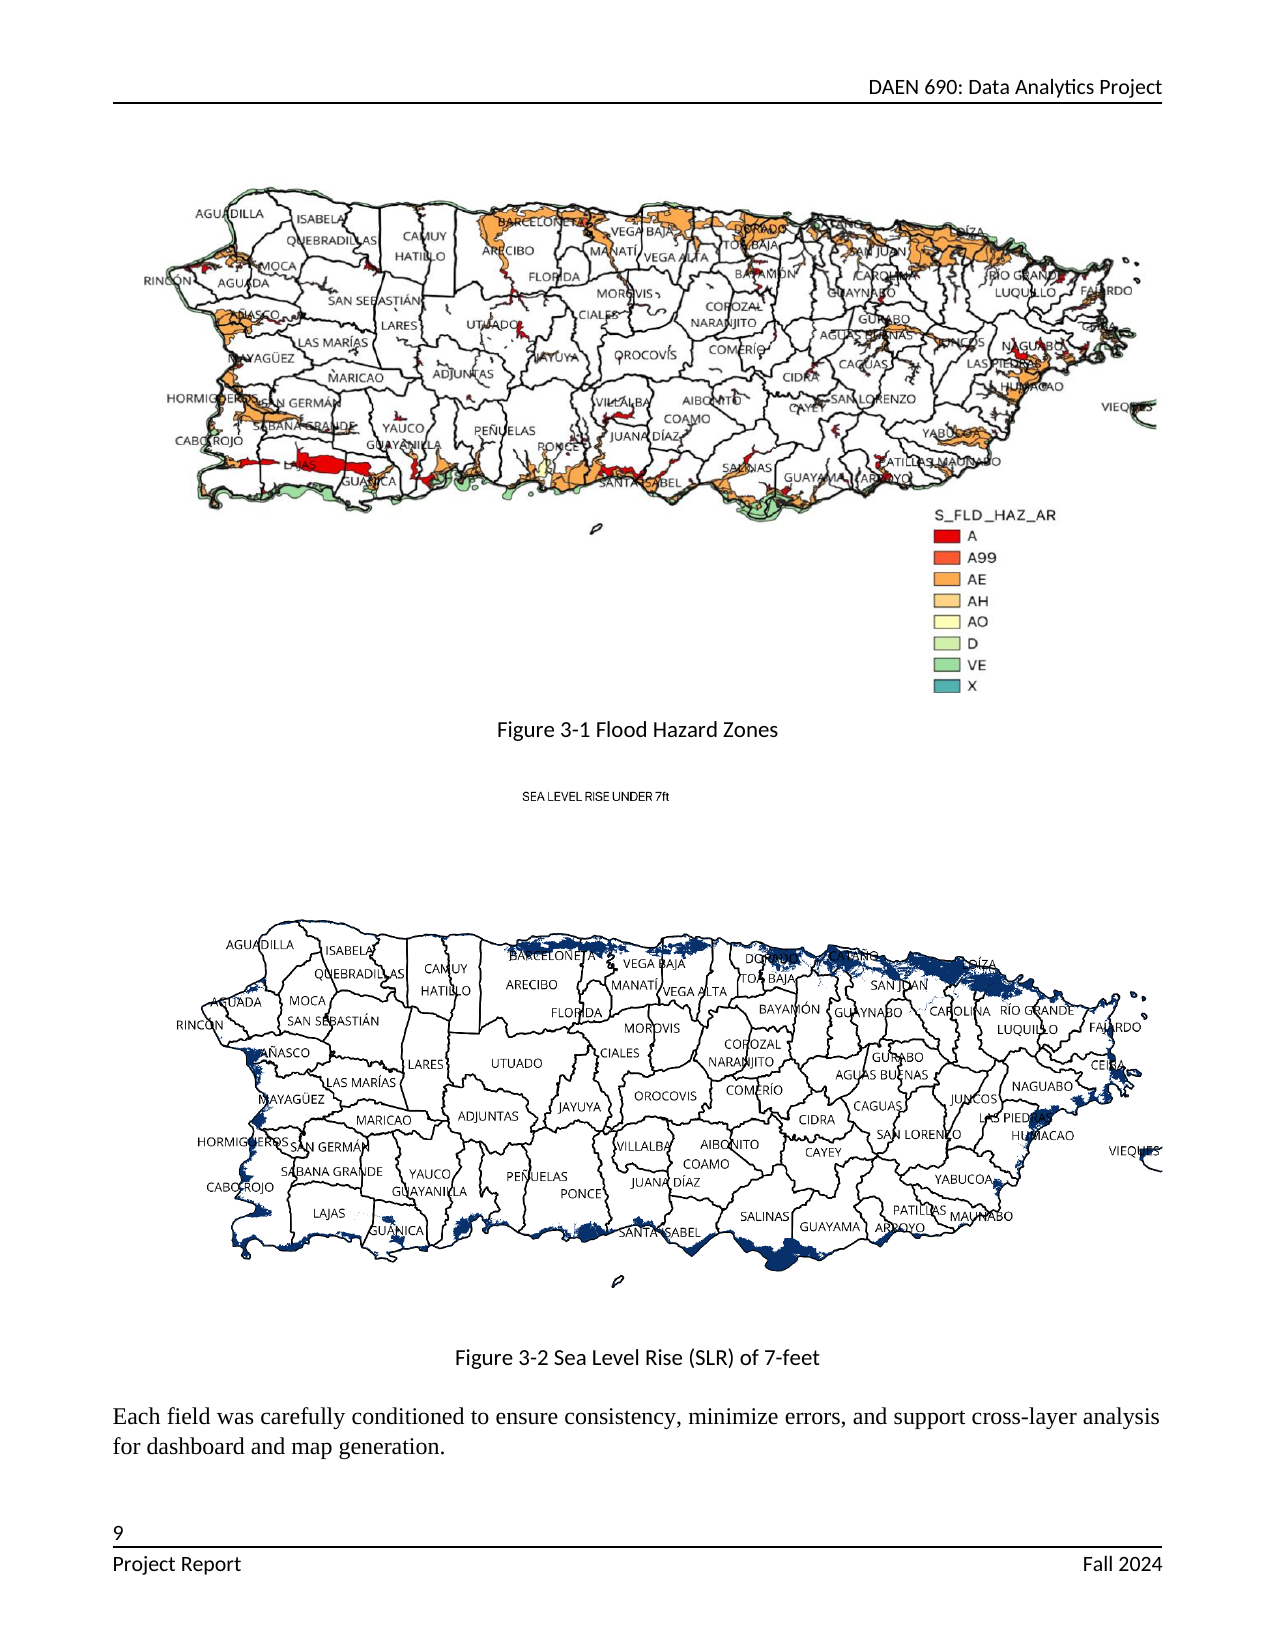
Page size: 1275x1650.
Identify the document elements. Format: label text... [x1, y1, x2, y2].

picture [112, 123, 1163, 693]
text Each field was carefully conditioned to ensure consistency, minimize errors, and support cross-layer analysis for dashboard and map generation. [112, 1402, 1162, 1460]
picture [112, 774, 1163, 1321]
